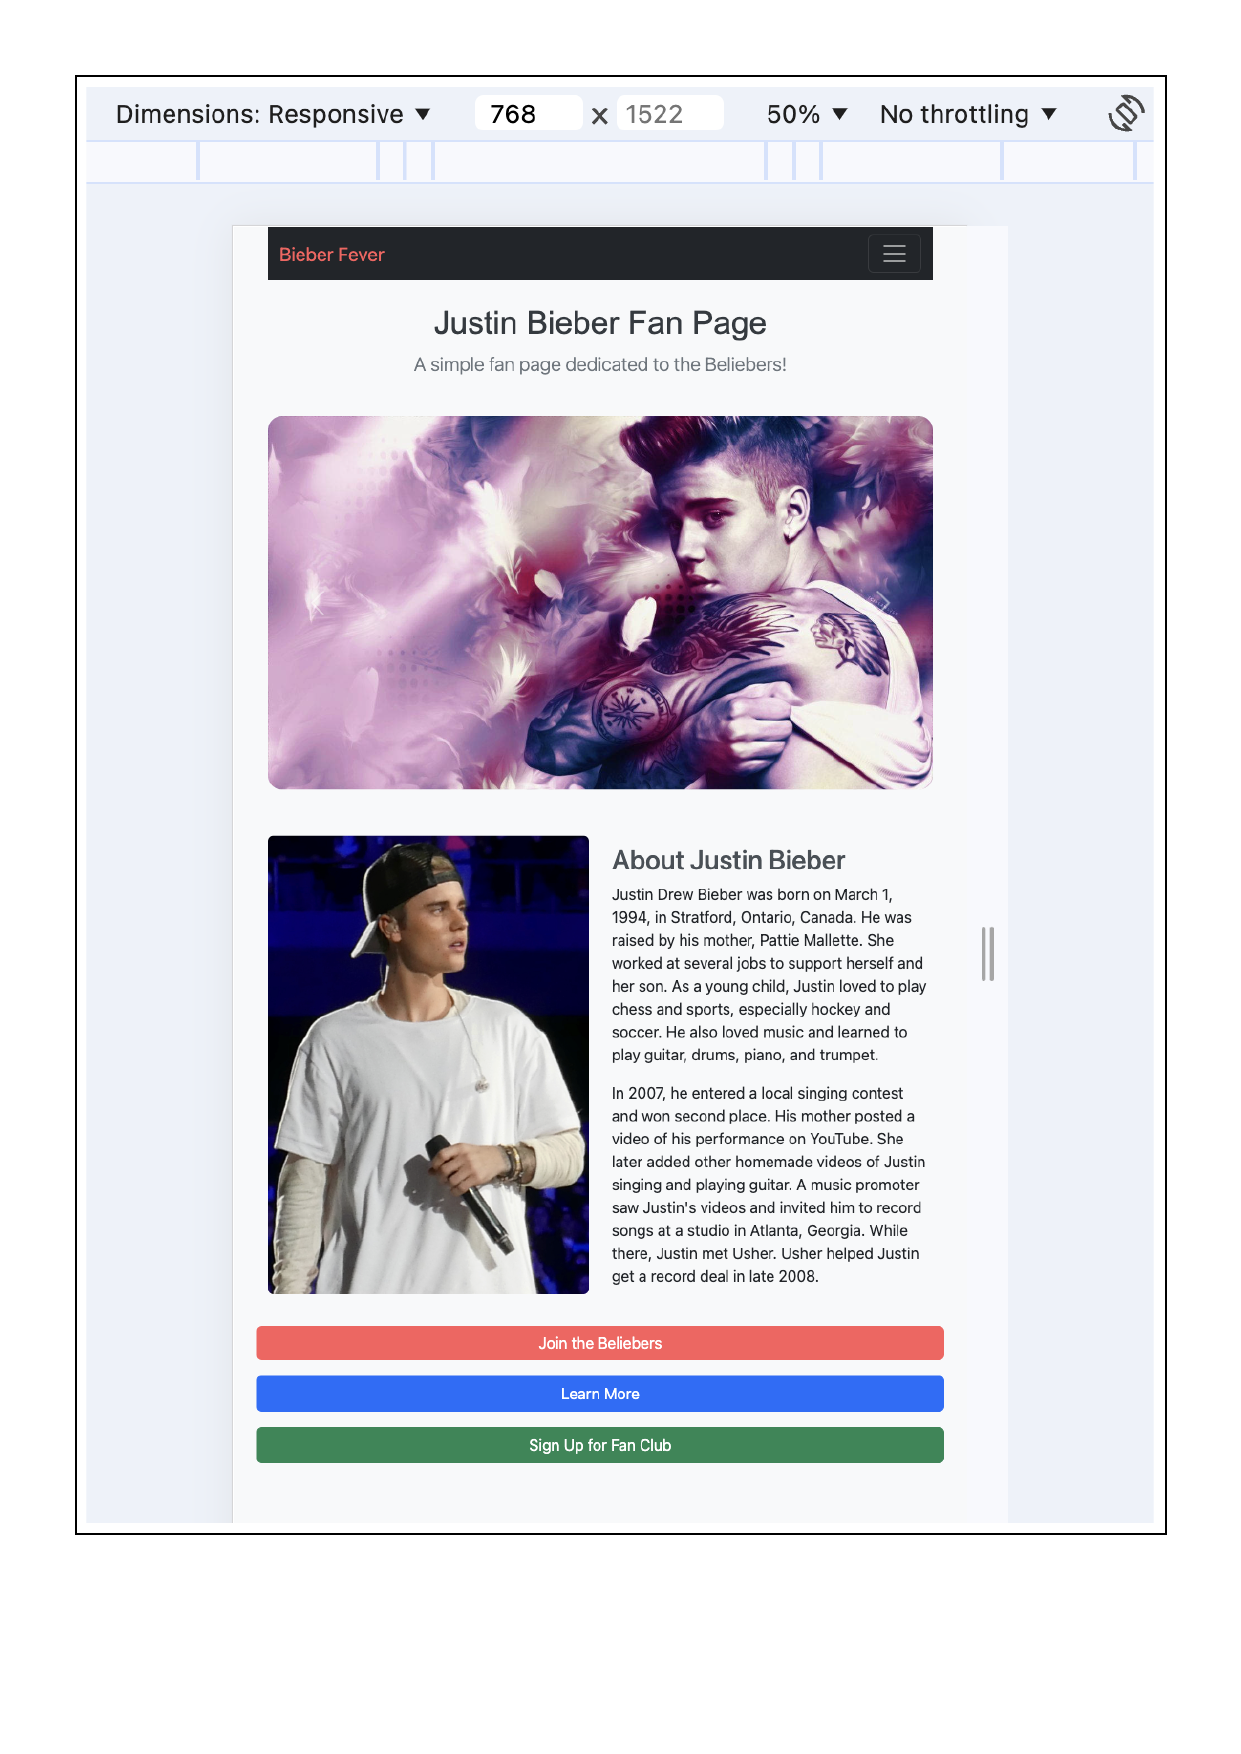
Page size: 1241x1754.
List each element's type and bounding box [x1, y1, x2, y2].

picture [86, 87, 1154, 1523]
table_header [77, 77, 1165, 1533]
